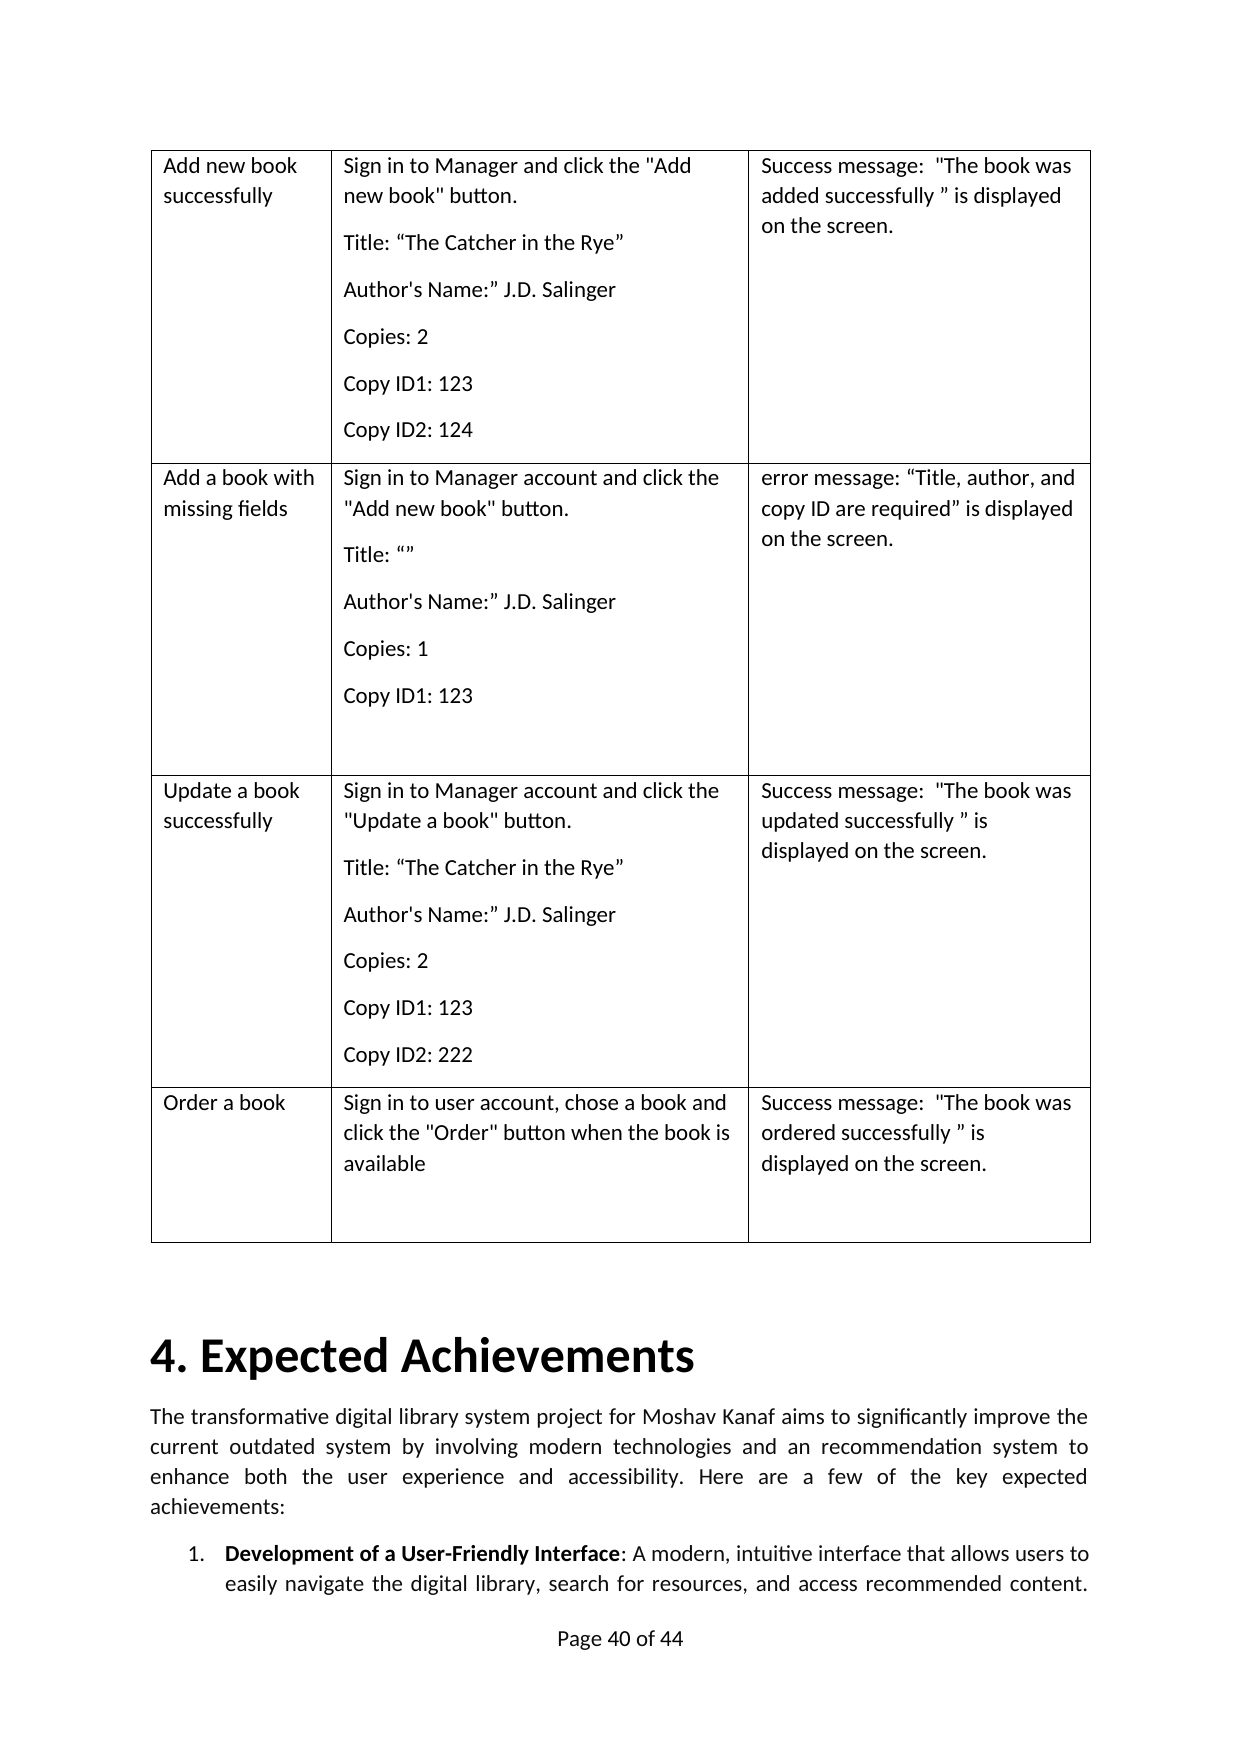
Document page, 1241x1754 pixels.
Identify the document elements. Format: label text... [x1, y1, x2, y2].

table_cell Sign in to Manager and click the "Add new book" button. Title: “The Catcher in the Rye” Author's Name:” J.D. Salinger Copies: 2 Copy ID1: 123 Copy ID2: 124 [332, 151, 748, 462]
table_cell Success message: "The book was added successfully ” is displayed on the screen. [749, 151, 1090, 462]
table_cell Order a book [152, 1088, 331, 1242]
table_cell Sign in to user account, chose a book and click the "Order" button when the book is available [332, 1088, 748, 1242]
table_cell Success message: "The book was updated successfully ” is displayed on the screen. [749, 776, 1090, 1087]
text The transformative digital library system project for Moshav Kanaf aims to significantly improve the current outdated system by involving modern technologies and an recommendation system to enhance both the user experience and accessibility. Here are a few of the key expected achievements: [150, 1490, 1090, 1521]
table_cell Sign in to Manager account and click the "Add new book" button. Title: “” Author's Name:” J.D. Salinger Copies: 1 Copy ID1: 123 [332, 464, 748, 775]
table_cell Success message: "The book was ordered successfully ” is displayed on the screen. [749, 1088, 1090, 1242]
table_cell error message: “Title, author, and copy ID are required” is displayed on the screen. [749, 464, 1090, 775]
table_cell Update a book successfully [152, 776, 331, 1087]
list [187, 1539, 1090, 1598]
subtitle 4. Expected Achievements [150, 1323, 1090, 1384]
table_cell Add a book with missing fields [152, 464, 331, 775]
table_cell Add new book successfully [152, 151, 331, 462]
table_cell Sign in to Manager account and click the "Update a book" button. Title: “The Catcher in the Rye” Author's Name:” J.D. Salinger Copies: 2 Copy ID1: 123 Copy ID2: 222 [332, 776, 748, 1087]
